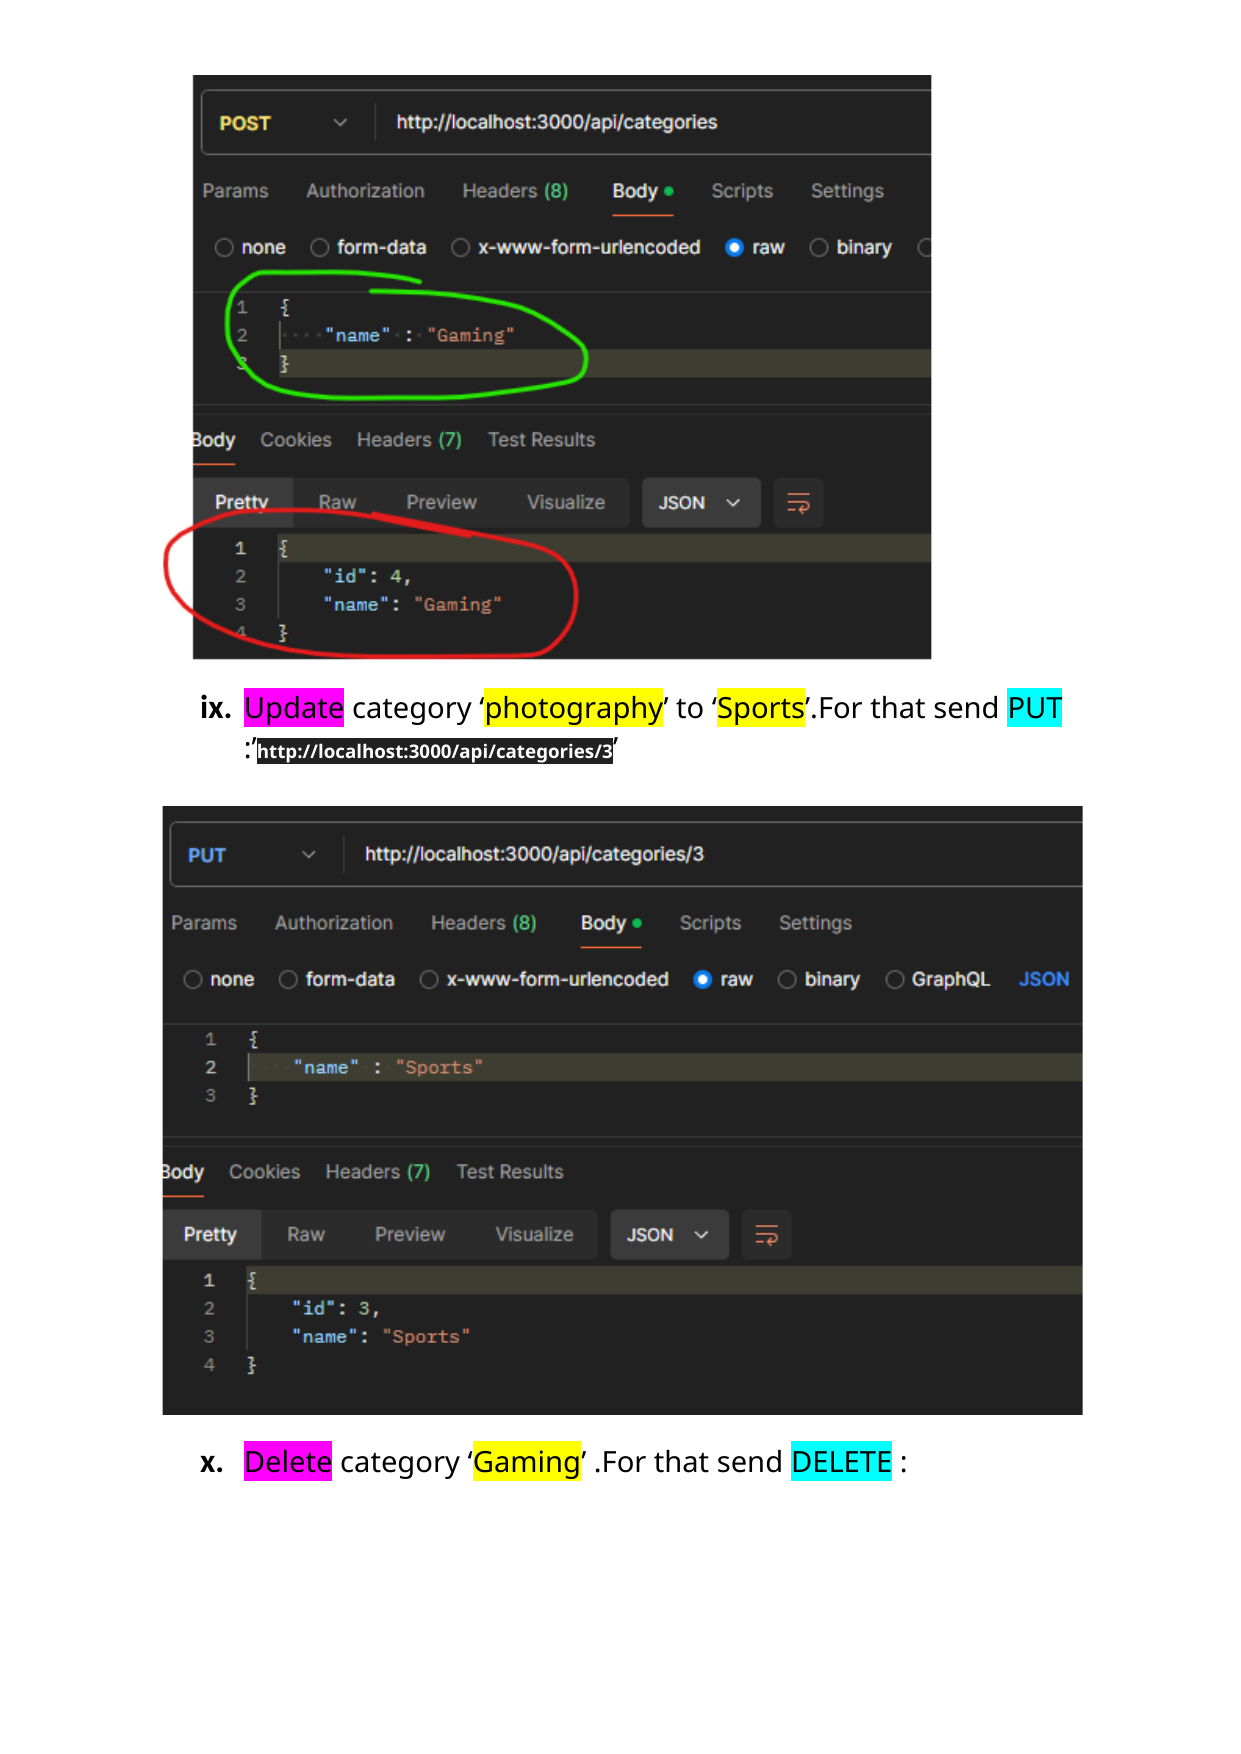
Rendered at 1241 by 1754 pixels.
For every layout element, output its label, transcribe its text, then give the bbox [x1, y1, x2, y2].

picture [162, 75, 932, 661]
picture [162, 806, 1083, 1415]
list Delete category ‘Gaming’ .For that send DELETE : [200, 1440, 1165, 1481]
list Update category ‘photography’ to ‘Sports’.For that send PUT :’http://localhost:3000/api/categories/3’ [200, 686, 1165, 767]
